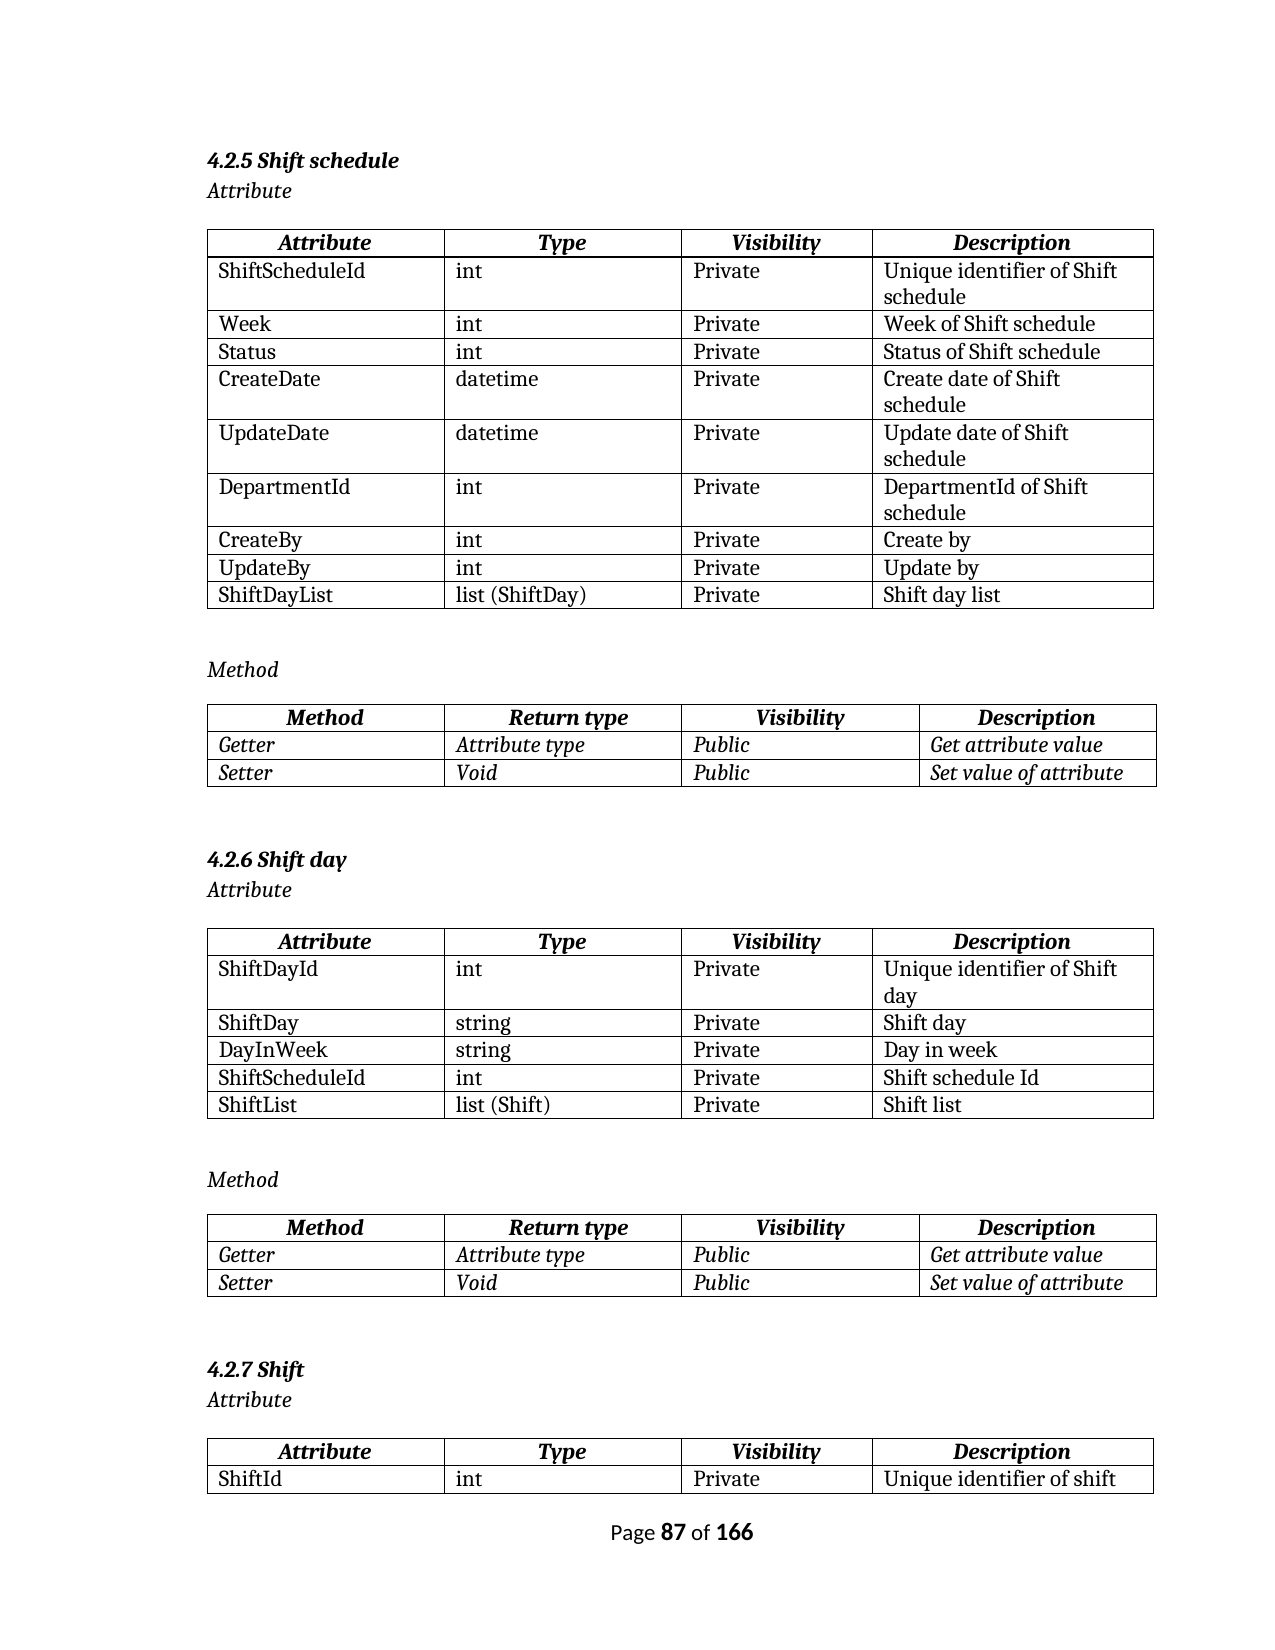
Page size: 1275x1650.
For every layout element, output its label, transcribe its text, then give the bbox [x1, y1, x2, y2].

table_cell DepartmentId [208, 474, 444, 526]
table_cell Unique identifier of Shift schedule [873, 258, 1153, 310]
text 4.2.5 Shift schedule Attribute [207, 148, 1157, 204]
table_cell datetime [445, 420, 681, 472]
table_cell Attribute type [445, 732, 681, 758]
table_cell ShiftDayId [208, 956, 444, 1009]
table_cell Public [682, 1270, 919, 1296]
table_cell Getter [208, 732, 444, 758]
table_header Description [920, 705, 1156, 731]
table_cell Status [208, 339, 444, 365]
table_cell Private [682, 1092, 872, 1118]
table_cell Private [682, 1065, 872, 1091]
table_cell Update by [873, 555, 1153, 581]
table_cell Get attribute value [920, 732, 1156, 758]
table_cell Shift list [873, 1092, 1153, 1118]
table_cell Private [682, 258, 872, 310]
table_cell CreateDate [208, 366, 444, 419]
table_cell Private [682, 474, 872, 526]
table_header Method [208, 1215, 444, 1241]
table_cell Private [682, 1037, 872, 1063]
table_header Method [208, 705, 444, 731]
table_header Attribute [208, 929, 444, 955]
table_cell Shift schedule Id [873, 1065, 1153, 1091]
table_cell ShiftScheduleId [208, 258, 444, 310]
text 4.2.6 Shift day Attribute [207, 846, 1157, 903]
table_cell string [445, 1037, 681, 1063]
table_cell UpdateDate [208, 420, 444, 472]
table_cell Week of Shift schedule [873, 311, 1153, 337]
table_cell Void [445, 760, 681, 786]
table_cell Private [682, 582, 872, 608]
table_cell Shift day [873, 1010, 1153, 1036]
table_cell UpdateBy [208, 555, 444, 581]
table_header Visibility [682, 705, 919, 731]
table_cell Private [682, 527, 872, 553]
table_cell ShiftId [208, 1466, 444, 1492]
table_cell int [445, 956, 681, 1009]
table_header Visibility [682, 230, 872, 256]
table_header Visibility [682, 1439, 872, 1465]
table_cell int [445, 258, 681, 310]
text Method [207, 657, 1157, 683]
table_header Type [445, 1439, 681, 1465]
table_cell Void [445, 1270, 681, 1296]
table_cell Setter [208, 760, 444, 786]
table_cell ShiftDayList [208, 582, 444, 608]
table_cell DepartmentId of Shift schedule [873, 474, 1153, 526]
table_cell DayInWeek [208, 1037, 444, 1063]
table_cell Shift day list [873, 582, 1153, 608]
text 4.2.7 Shift Attribute [207, 1356, 1157, 1413]
table_cell ShiftScheduleId [208, 1065, 444, 1091]
table_cell ShiftDay [208, 1010, 444, 1036]
table_cell int [445, 527, 681, 553]
table_cell int [445, 1466, 681, 1492]
table_cell Attribute type [445, 1242, 681, 1268]
table_header Attribute [208, 230, 444, 256]
table_cell int [445, 1065, 681, 1091]
table_cell Create by [873, 527, 1153, 553]
table_header Type [445, 929, 681, 955]
table_header Description [873, 929, 1153, 955]
table_cell int [445, 339, 681, 365]
table_cell string [445, 1010, 681, 1036]
table_cell Private [682, 555, 872, 581]
table_cell Unique identifier of shift [873, 1466, 1153, 1492]
table_cell Getter [208, 1242, 444, 1268]
table_cell Set value of attribute [920, 1270, 1156, 1296]
table_header Description [873, 1439, 1153, 1465]
table_cell Unique identifier of Shift day [873, 956, 1153, 1009]
table_header Description [873, 230, 1153, 256]
table_cell Setter [208, 1270, 444, 1296]
table_cell Set value of attribute [920, 760, 1156, 786]
table_cell int [445, 474, 681, 526]
table_cell Private [682, 366, 872, 419]
table_cell Status of Shift schedule [873, 339, 1153, 365]
table_header Visibility [682, 1215, 919, 1241]
table_cell datetime [445, 366, 681, 419]
table_cell int [445, 311, 681, 337]
table_cell Week [208, 311, 444, 337]
table_header Return type [445, 705, 681, 731]
table_cell Public [682, 1242, 919, 1268]
table_cell Update date of Shift schedule [873, 420, 1153, 472]
table_cell list (Shift) [445, 1092, 681, 1118]
table_header Description [920, 1215, 1156, 1241]
table_header Return type [445, 1215, 681, 1241]
table_cell Get attribute value [920, 1242, 1156, 1268]
table_cell int [445, 555, 681, 581]
table_cell Public [682, 760, 919, 786]
table_cell Private [682, 956, 872, 1009]
table_cell Create date of Shift schedule [873, 366, 1153, 419]
table_cell Public [682, 732, 919, 758]
table_header Visibility [682, 929, 872, 955]
table_cell Private [682, 420, 872, 472]
table_cell CreateBy [208, 527, 444, 553]
table_header Type [445, 230, 681, 256]
table_cell Private [682, 339, 872, 365]
table_header Attribute [208, 1439, 444, 1465]
table_cell Private [682, 1466, 872, 1492]
table_cell ShiftList [208, 1092, 444, 1118]
text Method [207, 1167, 1157, 1193]
table_cell list (ShiftDay) [445, 582, 681, 608]
table_cell Private [682, 1010, 872, 1036]
table_cell Private [682, 311, 872, 337]
table_cell Day in week [873, 1037, 1153, 1063]
